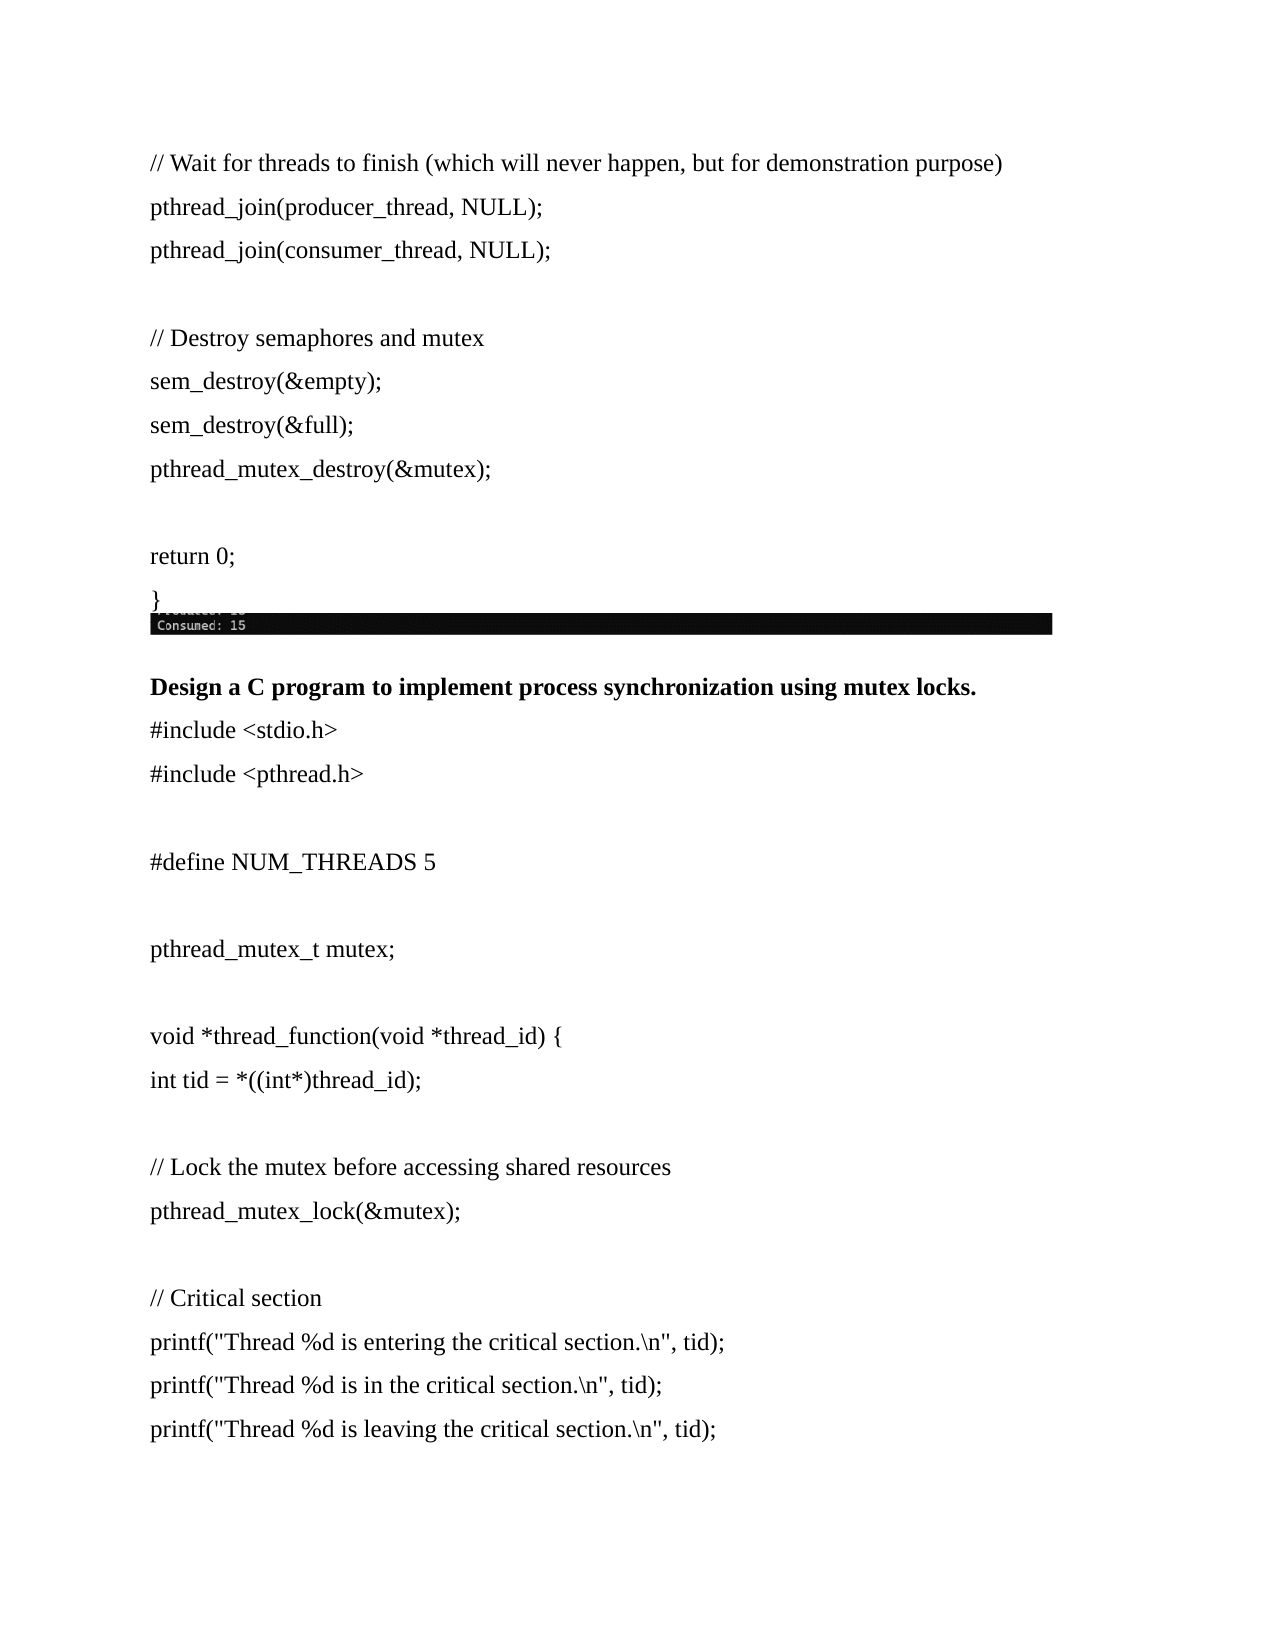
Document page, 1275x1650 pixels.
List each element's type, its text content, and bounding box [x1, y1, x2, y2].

text // Wait for threads to finish (which will never happen, but for demonstration purpose) [150, 150, 1125, 177]
text // Lock the mutex before accessing shared resources [150, 1154, 1125, 1181]
text #define NUM_THREADS 5 [150, 848, 1125, 875]
text printf("Thread %d is in the critical section.\n", tid); [150, 1372, 1125, 1399]
text } [150, 586, 1125, 613]
text return 0; [150, 543, 1125, 570]
text pthread_mutex_destroy(&mutex); [150, 456, 1125, 482]
text int tid = *((int*)thread_id); [150, 1067, 1125, 1093]
text Design a C program to implement process synchronization using mutex locks. [150, 674, 1125, 701]
text pthread_mutex_t mutex; [150, 936, 1125, 963]
text void *thread_function(void *thread_id) { [150, 1023, 1125, 1050]
text pthread_mutex_lock(&mutex); [150, 1197, 1125, 1224]
text sem_destroy(&empty); [150, 368, 1125, 395]
text #include <pthread.h> [150, 761, 1125, 788]
text // Destroy semaphores and mutex [150, 324, 1125, 352]
text printf("Thread %d is entering the critical section.\n", tid); [150, 1328, 1125, 1355]
text pthread_join(consumer_thread, NULL); [150, 237, 1125, 264]
text // Critical section [150, 1285, 1125, 1312]
text #include <stdio.h> [150, 717, 1125, 744]
text printf("Thread %d is leaving the critical section.\n", tid); [150, 1416, 1125, 1443]
text pthread_join(producer_thread, NULL); [150, 194, 1125, 221]
text sem_destroy(&full); [150, 412, 1125, 439]
